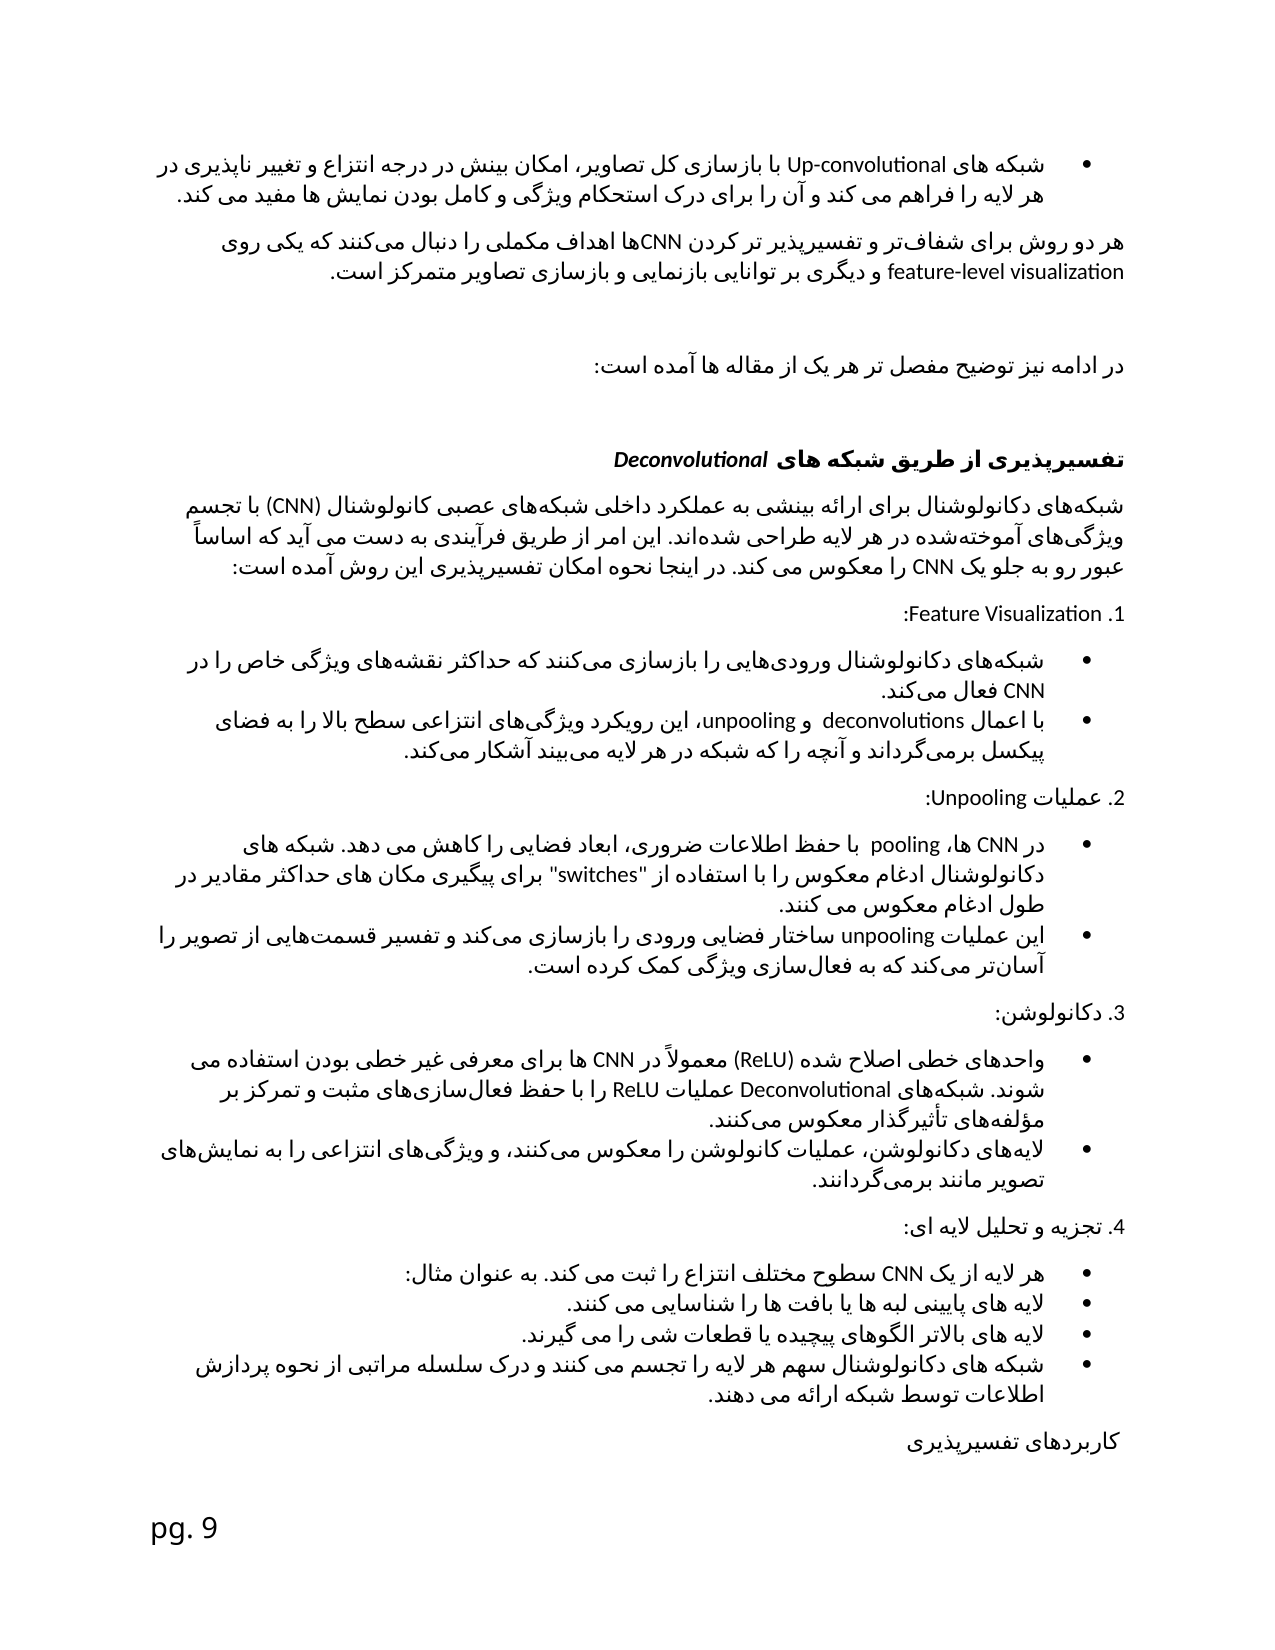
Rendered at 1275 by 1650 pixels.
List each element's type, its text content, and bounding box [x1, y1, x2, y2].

text 4. تجزیه و تحلیل لایه ای: [150, 1212, 1125, 1241]
list لایه های پایینی لبه ها یا بافت ها را شناسایی می کنند. [150, 1289, 1083, 1318]
list در CNN ها، pooling با حفظ اطلاعات ضروری، ابعاد فضایی را کاهش می دهد. شبکه های دکانولوشنال ادغام معکوس را با استفاده از "switches" برای پیگیری مکان های حداکثر مقادیر در طول ادغام معکوس می کنند. [150, 830, 1083, 919]
list شبکه‌های دکانولوشنال ورودی‌هایی را بازسازی می‌کنند که حداکثر نقشه‌های ویژگی خاص را در CNN فعال می‌کند. [150, 646, 1083, 704]
text هر دو روش برای شفاف‌تر و تفسیرپذیر تر کردن CNN‌ها اهداف مکملی را دنبال می‌کنند که یکی روی feature-level visualization و دیگری بر توانایی بازنمایی و بازسازی تصاویر متمرکز است. [150, 227, 1125, 285]
text 2. عملیات Unpooling: [150, 783, 1125, 811]
list با اعمال deconvolutions و unpooling، این رویکرد ویژگی‌های انتزاعی سطح بالا را به فضای پیکسل برمی‌گرداند و آنچه را که شبکه در هر لایه می‌بیند آشکار می‌کند. [150, 706, 1083, 764]
text 1. Feature Visualization: [150, 599, 1125, 627]
list شبکه های Up-convolutional با بازسازی کل تصاویر، امکان بینش در درجه انتزاع و تغییر ناپذیری در هر لایه را فراهم می کند و آن را برای درک استحکام ویژگی و کامل بودن نمایش ها مفید می کند. [150, 150, 1083, 208]
list شبکه های دکانولوشنال سهم هر لایه را تجسم می کنند و درک سلسله مراتبی از نحوه پردازش اطلاعات توسط شبکه ارائه می دهند. [150, 1350, 1083, 1408]
list هر لایه از یک CNN سطوح مختلف انتزاع را ثبت می کند. به عنوان مثال: [150, 1259, 1083, 1287]
text در ادامه نیز توضیح مفصل تر هر یک از مقاله ها آمده است: [150, 351, 1125, 379]
list این عملیات unpooling ساختار فضایی ورودی را بازسازی می‌کند و تفسیر قسمت‌هایی از تصویر را آسان‌تر می‌کند که به فعال‌سازی ویژگی کمک کرده است. [150, 921, 1083, 979]
text 3. دکانولوشن: [150, 998, 1125, 1026]
list واحدهای خطی اصلاح شده (ReLU) معمولاً در CNN ها برای معرفی غیر خطی بودن استفاده می شوند. شبکه‌های Deconvolutional عملیات ReLU را با حفظ فعال‌سازی‌های مثبت و تمرکز بر مؤلفه‌های تأثیرگذار معکوس می‌کنند. [150, 1045, 1083, 1133]
text تفسیرپذیری از طریق شبکه های Deconvolutional [150, 445, 1125, 473]
text شبکه‌های دکانولوشنال برای ارائه بینشی به عملکرد داخلی شبکه‌های عصبی کانولوشنال (CNN) با تجسم ویژگی‌های آموخته‌شده در هر لایه طراحی شده‌اند. این امر از طریق فرآیندی به دست می آید که اساساً عبور رو به جلو یک CNN را معکوس می کند. در اینجا نحوه امکان تفسیرپذیری این روش آمده است: [150, 492, 1125, 580]
list لایه‌های دکانولوشن، عملیات کانولوشن را معکوس می‌کنند، و ویژگی‌های انتزاعی را به نمایش‌های تصویر مانند برمی‌گردانند. [150, 1135, 1083, 1194]
list لایه های بالاتر الگوهای پیچیده یا قطعات شی را می گیرند. [150, 1320, 1083, 1348]
text کاربردهای تفسیرپذیری [150, 1427, 1125, 1455]
